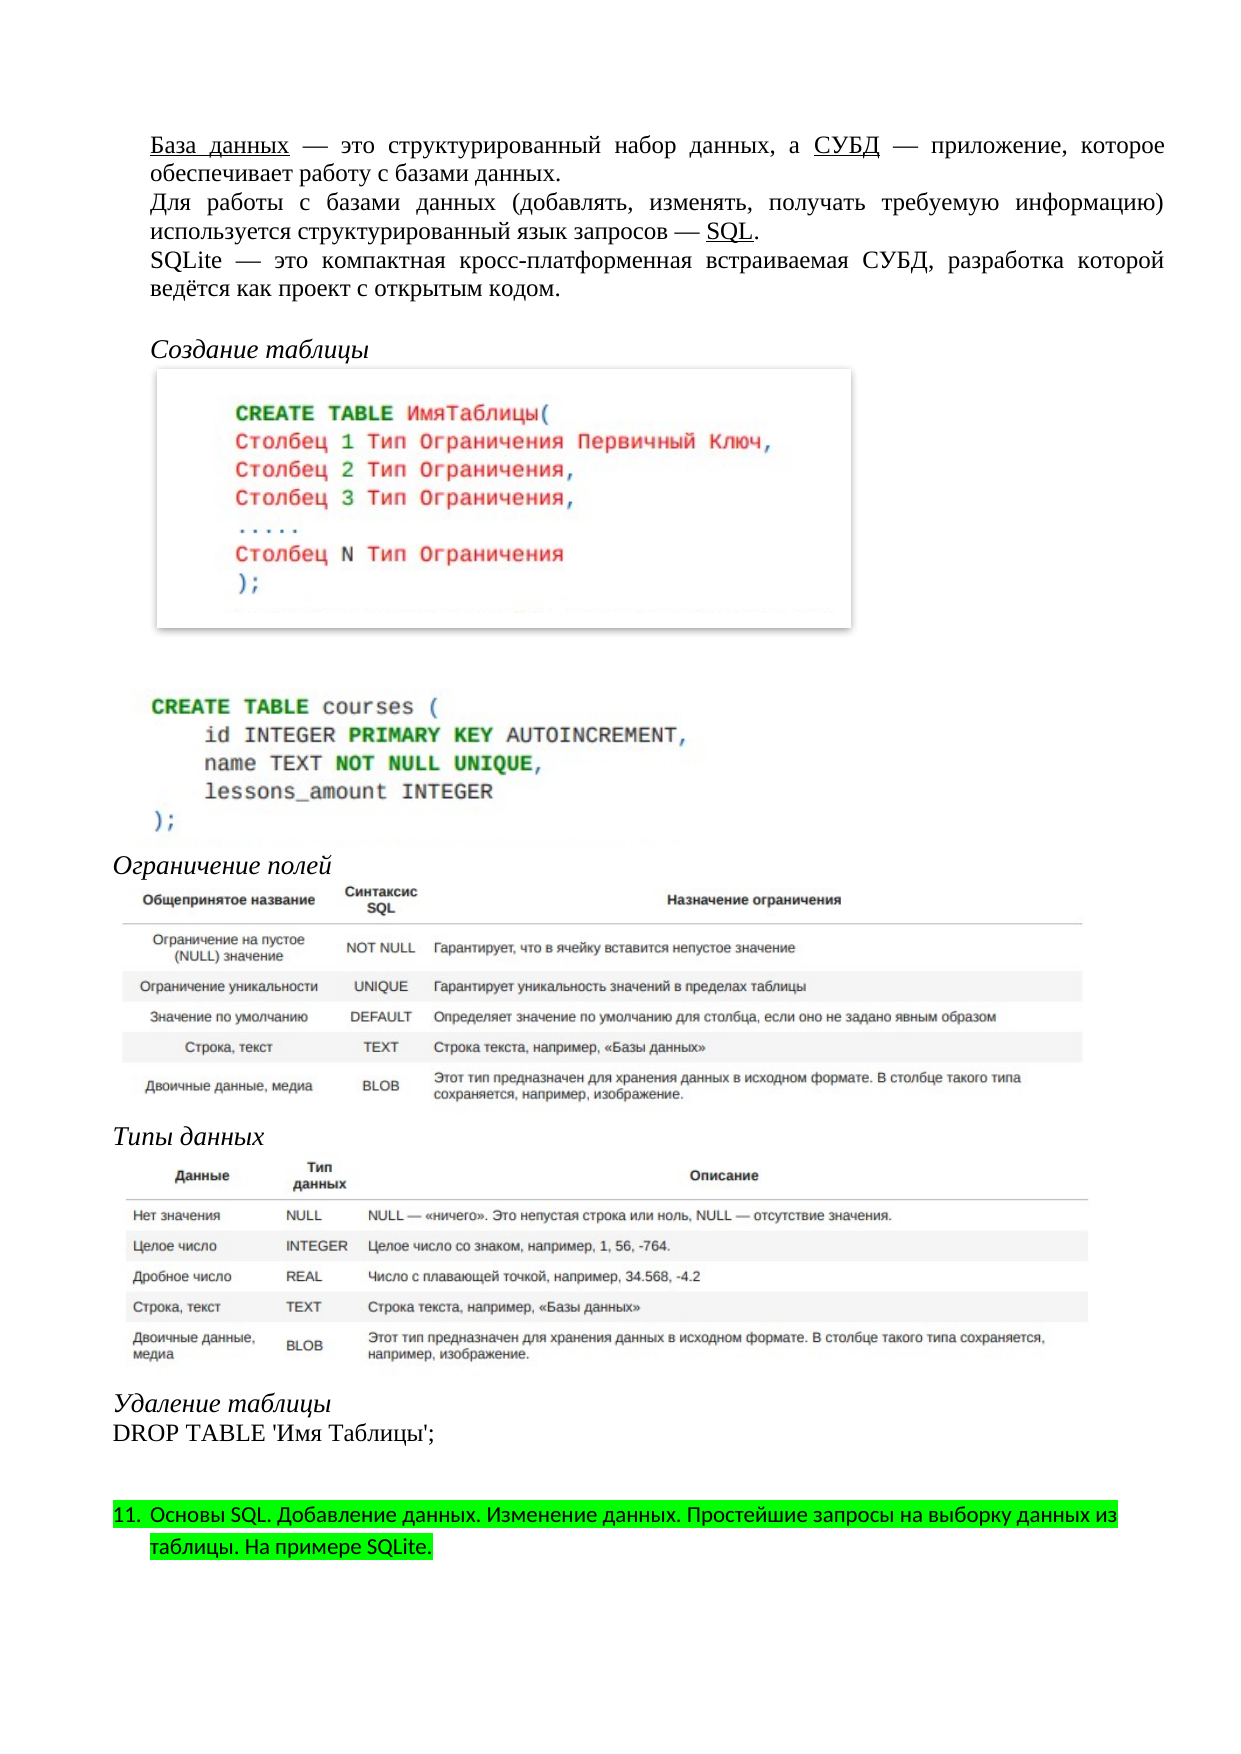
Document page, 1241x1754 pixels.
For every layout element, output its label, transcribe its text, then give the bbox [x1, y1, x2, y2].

picture [172, 383, 836, 613]
picture [112, 880, 1122, 1121]
text База данных — это структурированный набор данных, а СУБД — приложение, которое обеспечивает работу с базами данных. [150, 130, 1165, 187]
picture [112, 670, 744, 849]
text Типы данных [112, 1120, 1165, 1151]
list Основы SQL. Добавление данных. Изменение данных. Простейшие запросы на выборку данных из таблицы. На примере SQLite. [112, 1500, 1165, 1560]
text Создание таблицы [150, 333, 1165, 364]
text Ограничение полей [112, 849, 1165, 880]
text DROP TABLE 'Имя Таблицы'; [112, 1418, 1165, 1447]
text Для работы с базами данных (добавлять, изменять, получать требуемую информацию) используется структурированный язык запросов — SQL. [150, 187, 1165, 245]
text SQLite — это компактная кросс-платформенная встраиваемая СУБД, разработка которой ведётся как проект с открытым кодом. [150, 245, 1165, 302]
picture [112, 1151, 1122, 1388]
text Удаление таблицы [112, 1387, 1165, 1418]
